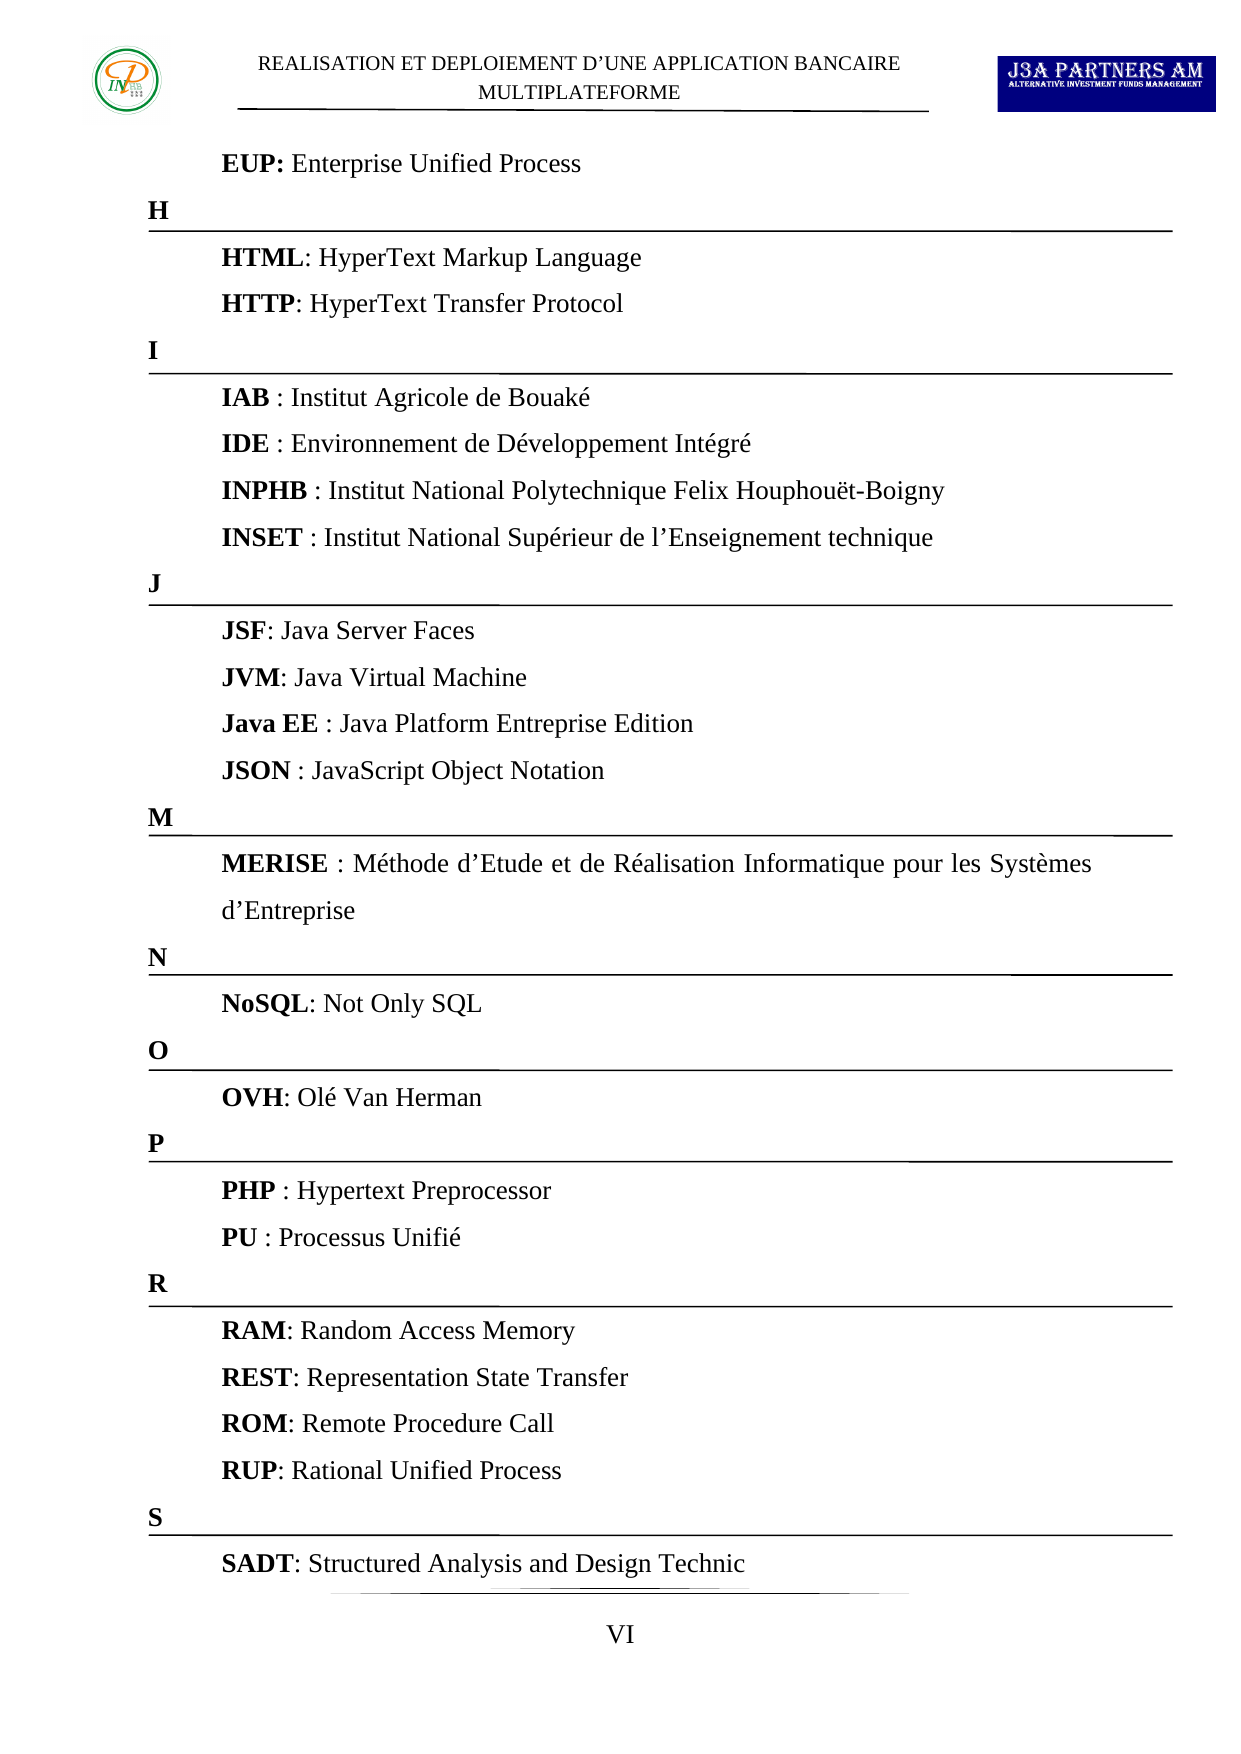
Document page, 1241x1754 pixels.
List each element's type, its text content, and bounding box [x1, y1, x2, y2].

text M [148, 801, 1093, 832]
text INSET : Institut National Supérieur de l’Enseignement technique [148, 521, 1093, 552]
text JSON : JavaScript Object Notation [148, 754, 1093, 785]
text I [148, 334, 1093, 365]
text INPHB : Institut National Polytechnique Felix Houphouët-Boigny [148, 474, 1093, 505]
text J [148, 568, 1093, 599]
text IDE : Environnement de Développement Intégré [148, 428, 1093, 459]
text JVM: Java Virtual Machine [148, 661, 1093, 692]
text O [148, 1034, 1093, 1065]
text HTML: HyperText Markup Language [148, 241, 1093, 272]
text NoSQL: Not Only SQL [148, 988, 1093, 1019]
text PU : Processus Unifié [148, 1221, 1093, 1252]
text N [148, 941, 1093, 972]
text OVH: Olé Van Herman [148, 1081, 1093, 1112]
text SADT: Structured Analysis and Design Technic [148, 1548, 1093, 1579]
text P [148, 1128, 1093, 1159]
text Java EE : Java Platform Entreprise Edition [148, 708, 1093, 739]
text REST: Representation State Transfer [148, 1361, 1093, 1392]
text RUP: Rational Unified Process [148, 1454, 1093, 1485]
text ROM: Remote Procedure Call [148, 1408, 1093, 1439]
picture [997, 56, 1216, 112]
text PHP : Hypertext Preprocessor [148, 1174, 1093, 1205]
text HTTP: HyperText Transfer Protocol [148, 288, 1093, 319]
text MERISE : Méthode d’Etude et de Réalisation Informatique pour les Systèmes d’Entreprise [221, 848, 1093, 925]
text R [148, 1268, 1093, 1299]
text H [148, 194, 1093, 225]
picture [81, 35, 172, 125]
text RAM: Random Access Memory [148, 1314, 1093, 1345]
text EUP: Enterprise Unified Process [148, 148, 1093, 179]
text S [148, 1501, 1093, 1532]
text IAB : Institut Agricole de Bouaké [148, 381, 1093, 412]
text JSF: Java Server Faces [148, 614, 1093, 645]
